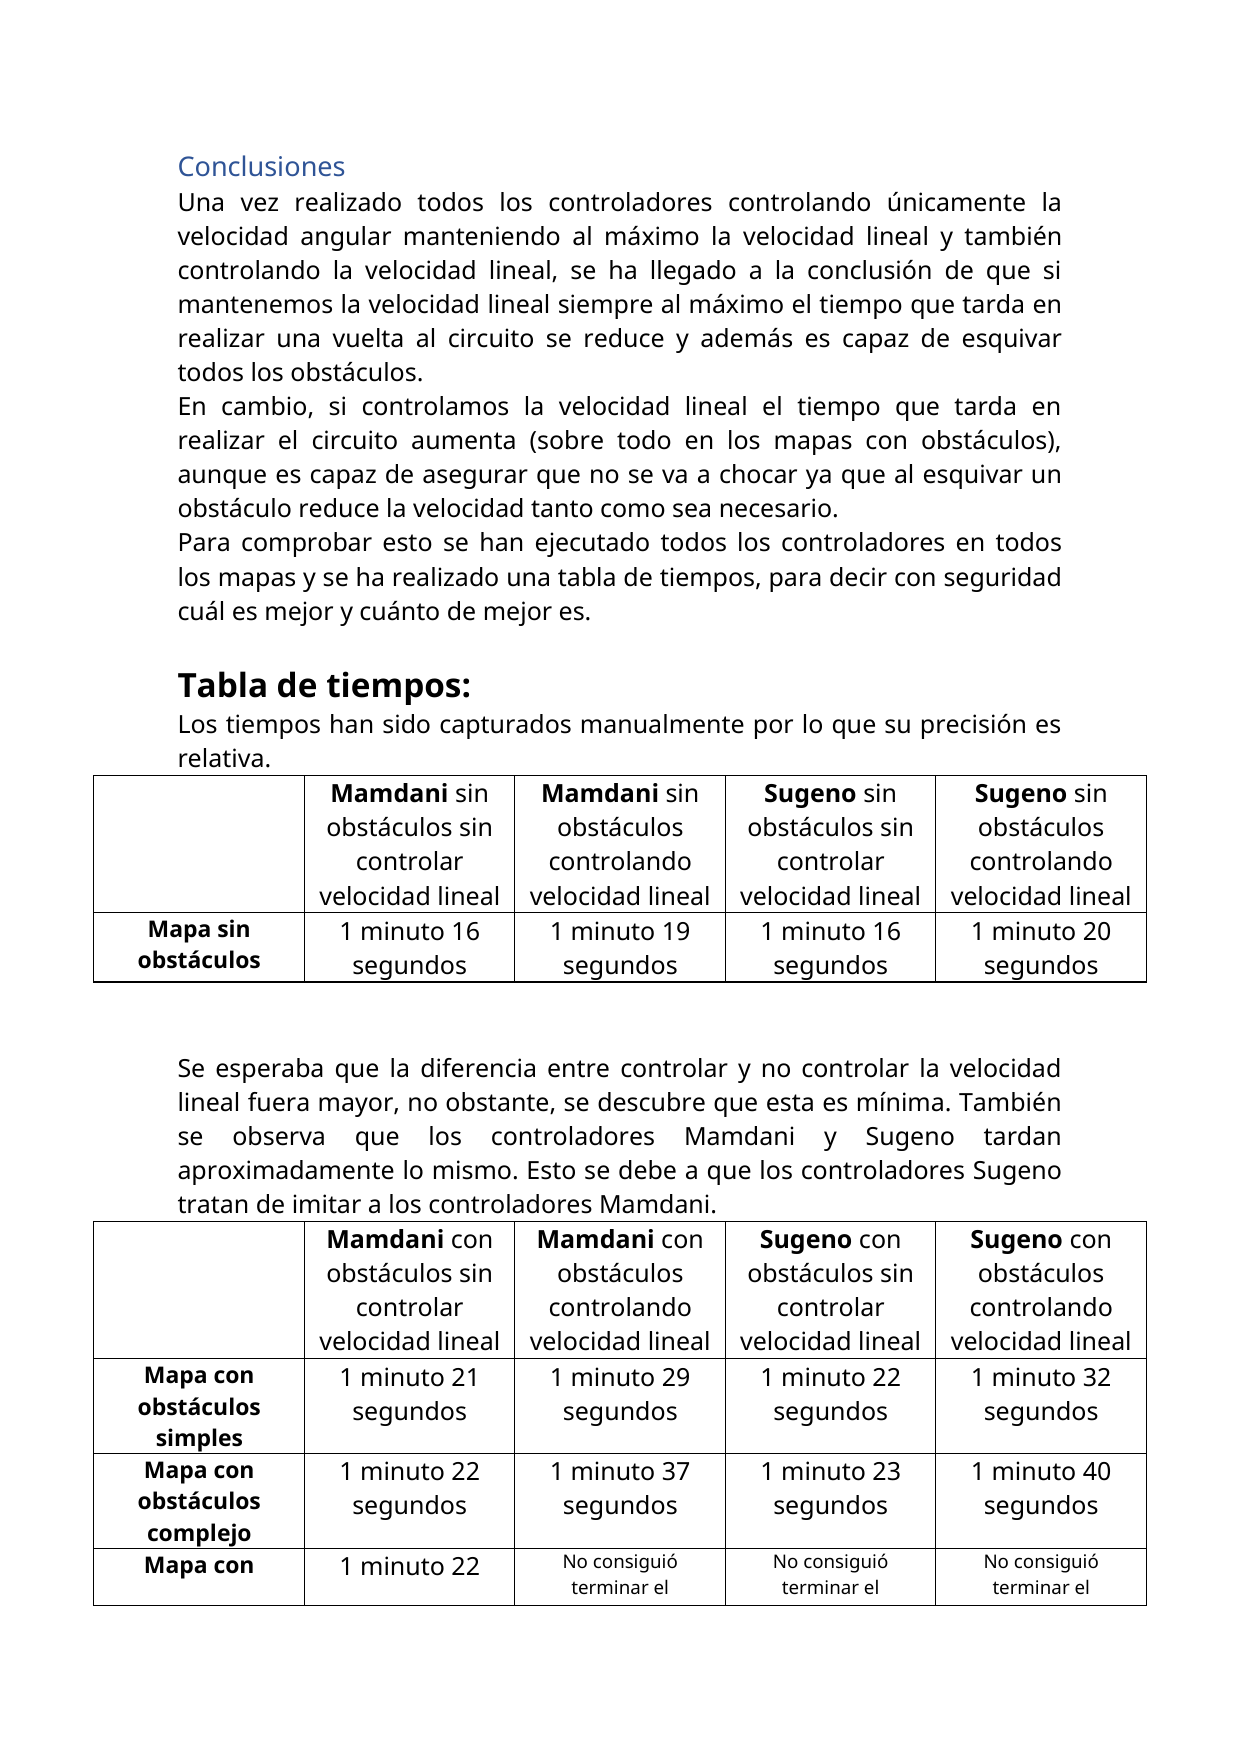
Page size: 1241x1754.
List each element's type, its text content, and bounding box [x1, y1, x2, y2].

table_header Sugeno con obstáculos sin controlar velocidad lineal [726, 1222, 935, 1358]
table_header Mamdani sin obstáculos sin controlar velocidad lineal [305, 776, 514, 912]
table_cell 1 minuto 22 segundos [305, 1454, 514, 1548]
table_cell 1 minuto 32 segundos [936, 1359, 1146, 1453]
table_header [94, 776, 304, 912]
text Una vez realizado todos los controladores controlando únicamente la velocidad angular manteniendo al máximo la velocidad lineal y también controlando la velocidad lineal, se ha llegado a la conclusión de que si mantenemos la velocidad lineal siempre al máximo el tiempo que tarda en realizar una vuelta al circuito se reduce y además es capaz de esquivar todos los obstáculos. [177, 184, 1063, 389]
text Se esperaba que la diferencia entre controlar y no controlar la velocidad lineal fuera mayor, no obstante, se descubre que esta es mínima. También se observa que los controladores Mamdani y Sugeno tardan aproximadamente lo mismo. Esto se debe a que los controladores Sugeno tratan de imitar a los controladores Mamdani. [177, 1051, 1063, 1221]
table_cell 1 minuto 29 segundos [515, 1359, 725, 1453]
text Los tiempos han sido capturados manualmente por lo que su precisión es relativa. [177, 707, 1063, 775]
table_header Sugeno sin obstáculos sin controlar velocidad lineal [726, 776, 935, 912]
table_cell Mapa con obstáculos complejo [94, 1454, 304, 1548]
table_cell 1 minuto 23 segundos [726, 1454, 935, 1548]
table_cell 1 minuto 22 segundos [726, 1359, 935, 1453]
table_cell 1 minuto 21 segundos [305, 1359, 514, 1453]
table_cell 1 minuto 20 segundos [936, 913, 1146, 981]
table_header Sugeno sin obstáculos controlando velocidad lineal [936, 776, 1146, 912]
table_cell 1 minuto 40 segundos [936, 1454, 1146, 1548]
text Para comprobar esto se han ejecutado todos los controladores en todos los mapas y se ha realizado una tabla de tiempos, para decir con seguridad cuál es mejor y cuánto de mejor es. [177, 525, 1063, 627]
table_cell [936, 1549, 1146, 1605]
text Tabla de tiempos: [177, 661, 1063, 707]
table_header [94, 1222, 304, 1358]
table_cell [305, 1549, 514, 1605]
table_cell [94, 1549, 304, 1605]
table_header Mamdani con obstáculos controlando velocidad lineal [515, 1222, 725, 1358]
table_header Mamdani con obstáculos sin controlar velocidad lineal [305, 1222, 514, 1358]
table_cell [515, 1549, 725, 1605]
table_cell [726, 1549, 935, 1605]
table_cell 1 minuto 37 segundos [515, 1454, 725, 1548]
table_cell 1 minuto 19 segundos [515, 913, 725, 981]
table_header Mamdani sin obstáculos controlando velocidad lineal [515, 776, 725, 912]
table_cell 1 minuto 16 segundos [726, 913, 935, 981]
text En cambio, si controlamos la velocidad lineal el tiempo que tarda en realizar el circuito aumenta (sobre todo en los mapas con obstáculos), aunque es capaz de asegurar que no se va a chocar ya que al esquivar un obstáculo reduce la velocidad tanto como sea necesario. [177, 389, 1063, 525]
table_cell Mapa sin obstáculos [94, 913, 304, 981]
table_cell 1 minuto 16 segundos [305, 913, 514, 981]
table_cell Mapa con obstáculos simples [94, 1359, 304, 1453]
table_header Sugeno con obstáculos controlando velocidad lineal [936, 1222, 1146, 1358]
subtitle Conclusiones [177, 148, 1063, 184]
